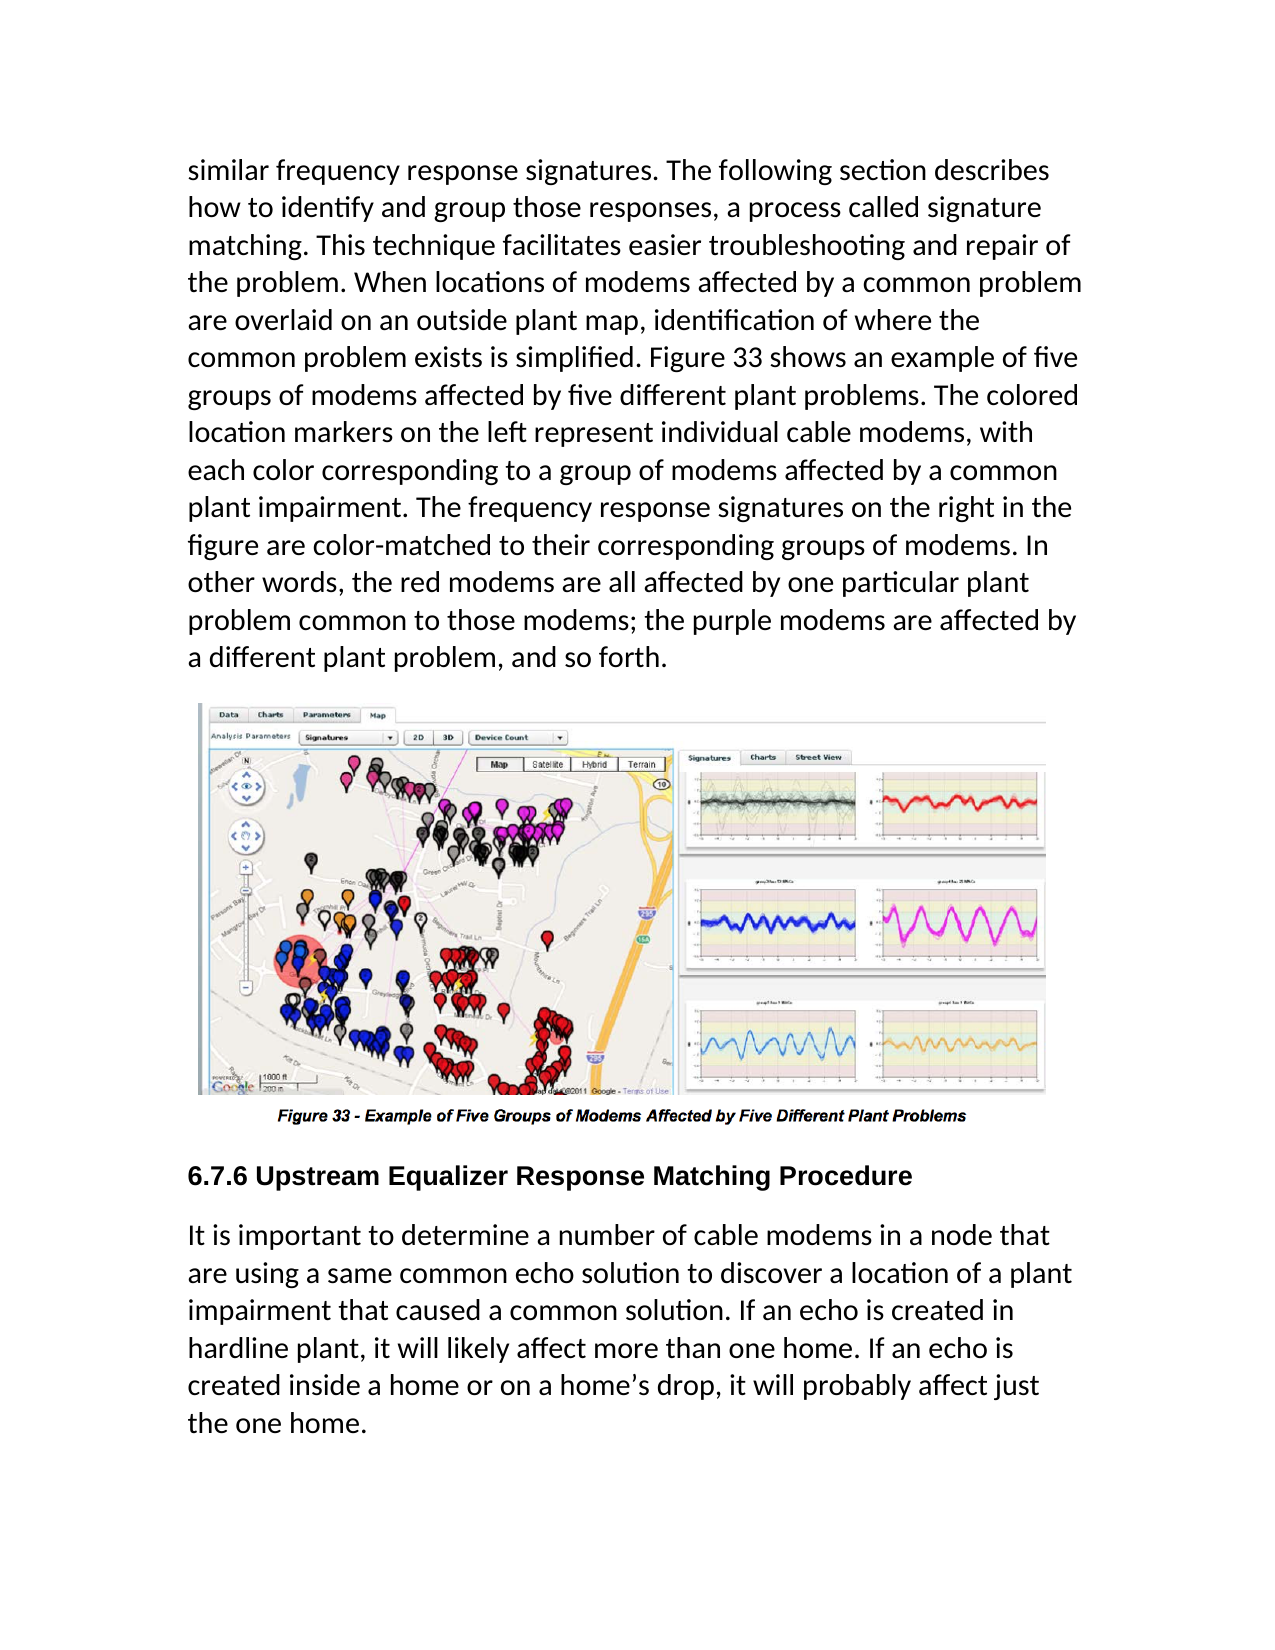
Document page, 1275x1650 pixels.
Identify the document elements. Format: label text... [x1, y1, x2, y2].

text It is important to determine a number of cable modems in a node that are using a same common echo solution to discover a location of a plant impairment that caused a common solution. If an echo is created in hardline plant, it will likely affect more than one home. If an echo is created inside a home or on a home’s drop, it will probably affect just the one home. [187, 1216, 1087, 1441]
text 6.7.6 Upstream Equalizer Response Matching Procedure [187, 1159, 1087, 1191]
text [187, 150, 1087, 675]
picture [187, 700, 1088, 1135]
